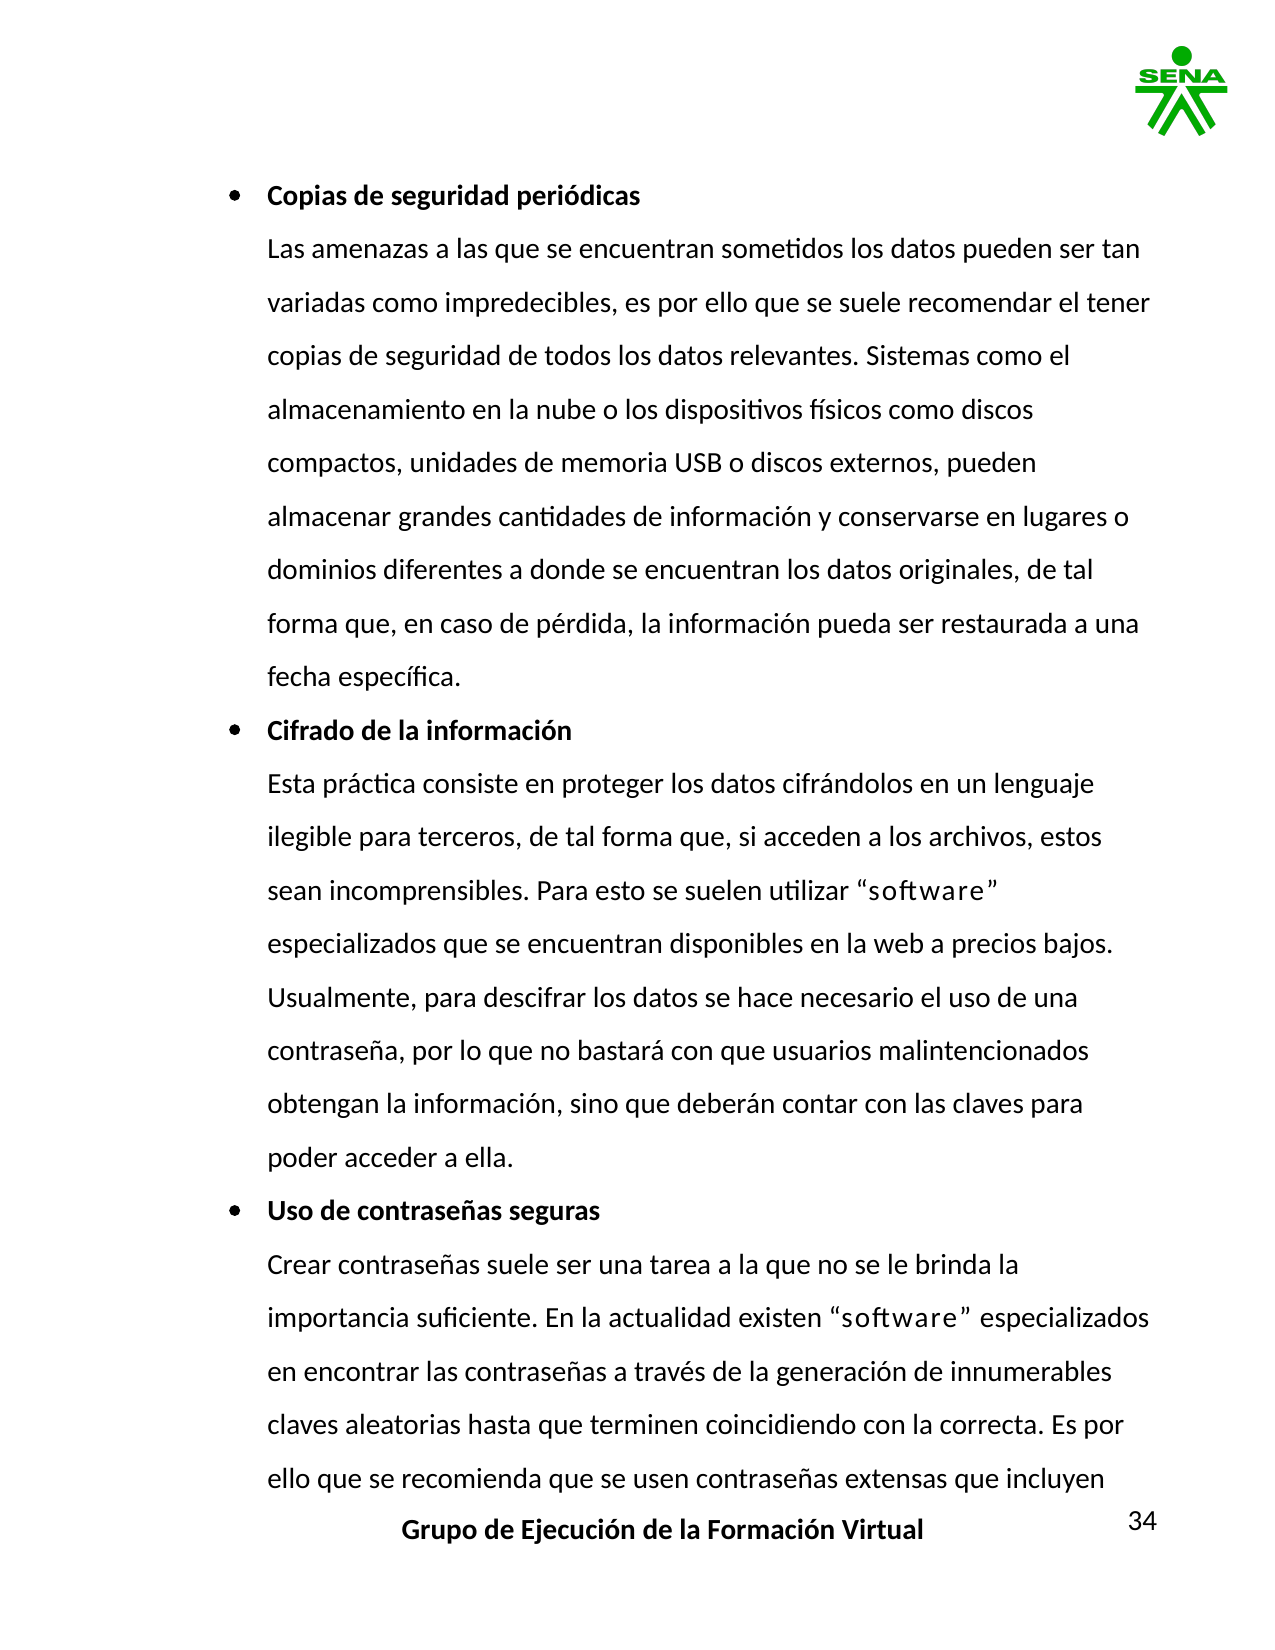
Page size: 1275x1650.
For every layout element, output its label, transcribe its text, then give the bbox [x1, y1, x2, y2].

list Las amenazas a las que se encuentran sometidos los datos pueden ser tan variadas como impredecibles, es por ello que se suele recomendar el tener copias de seguridad de todos los datos relevantes. Sistemas como el almacenamiento en la nube o los dispositivos físicos como discos compactos, unidades de memoria USB o discos externos, pueden almacenar grandes cantidades de información y conservarse en lugares o dominios diferentes a donde se encuentran los datos originales, de tal forma que, en caso de pérdida, la información pueda ser restaurada a una fecha específica. [267, 231, 1157, 694]
list Esta práctica consiste en proteger los datos cifrándolos en un lenguaje ilegible para terceros, de tal forma que, si acceden a los archivos, estos sean incomprensibles. Para esto se suelen utilizar “software” especializados que se encuentran disponibles en la web a precios bajos. Usualmente, para descifrar los datos se hace necesario el uso de una contraseña, por lo que no bastará con que usuarios malintencionados obtengan la información, sino que deberán contar con las claves para poder acceder a ella. [267, 765, 1157, 1175]
list Copias de seguridad periódicas [229, 177, 1157, 213]
picture [1135, 46, 1228, 136]
list Cifrado de la información [229, 712, 1157, 747]
list Uso de contraseñas seguras [229, 1192, 1157, 1228]
